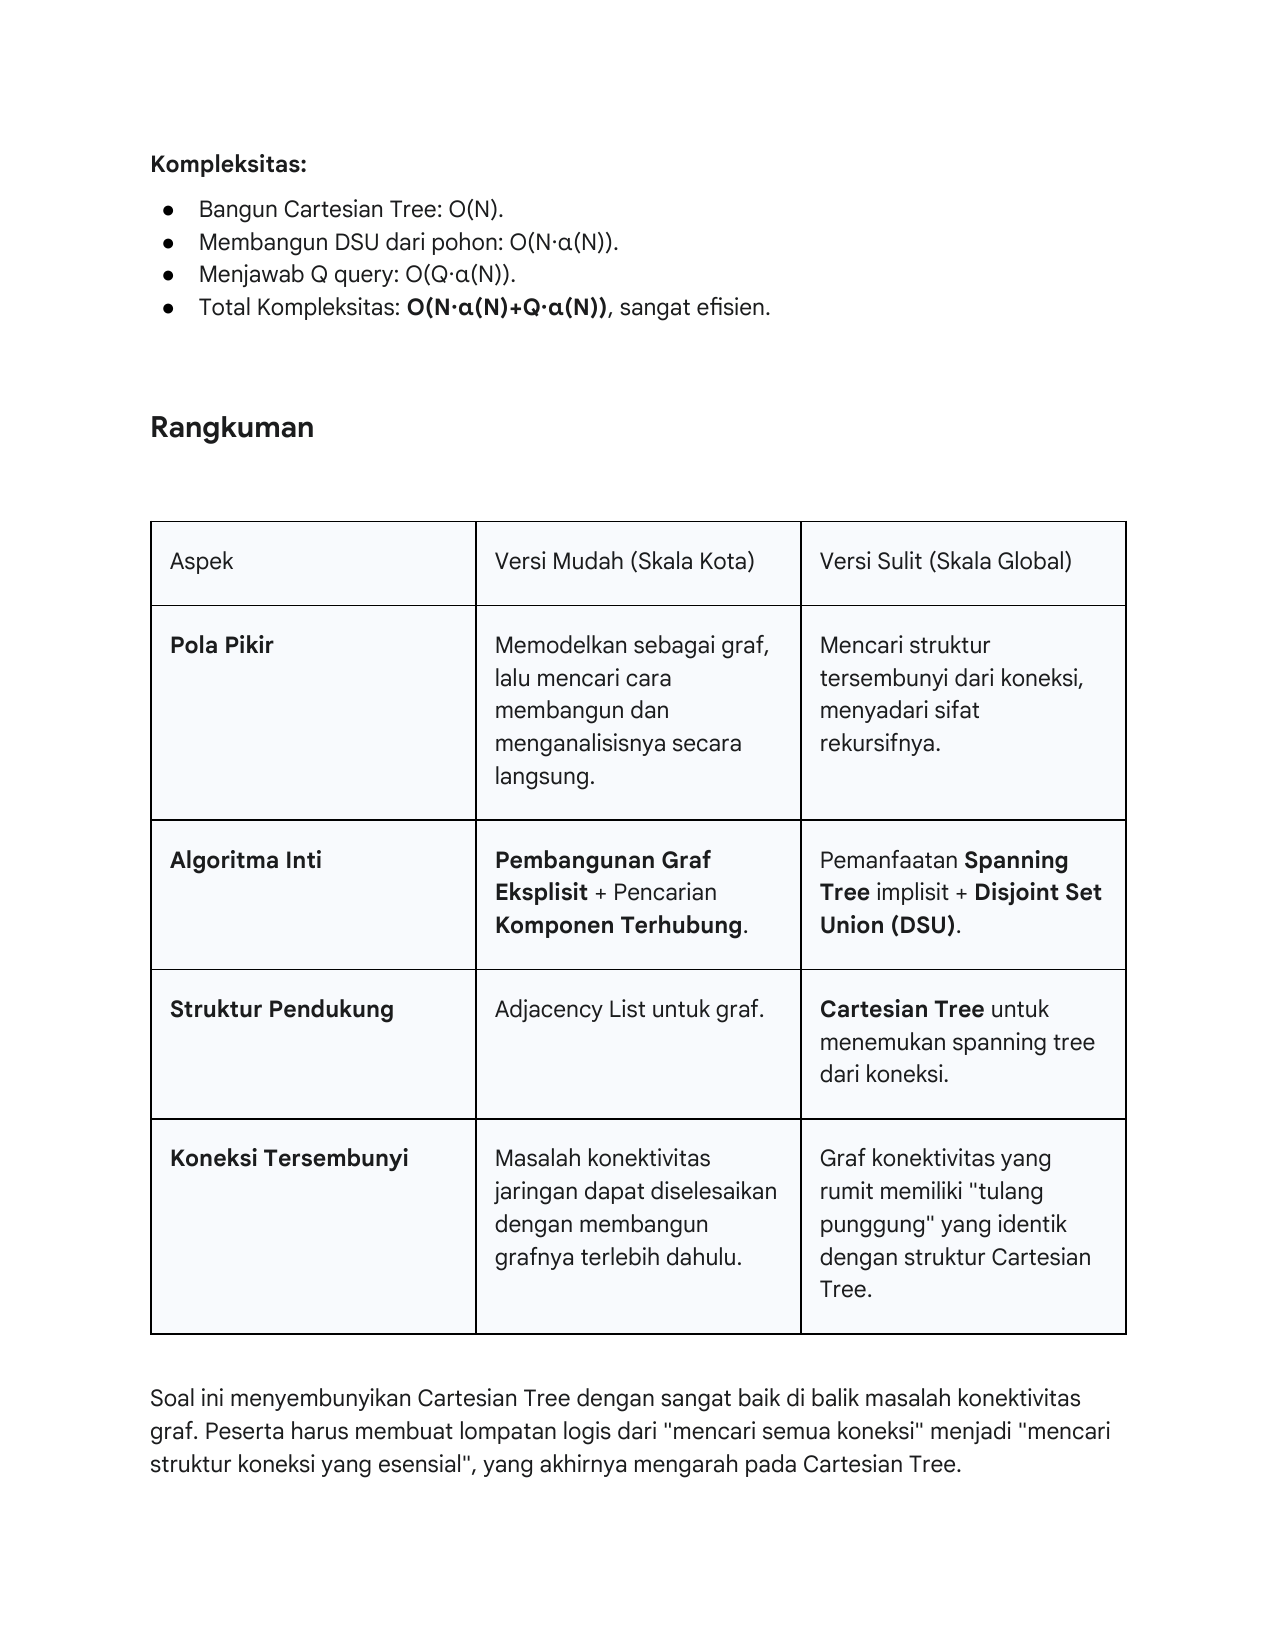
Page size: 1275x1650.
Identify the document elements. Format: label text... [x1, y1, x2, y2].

table_cell Pemanfaatan Spanning Tree implisit + Disjoint Set Union (DSU). [802, 821, 1125, 969]
table_cell Memodelkan sebagai graf, lalu mencari cara membangun dan menganalisisnya secara langsung. [477, 606, 800, 819]
table_cell Algoritma Inti [152, 821, 475, 969]
table_cell Cartesian Tree untuk menemukan spanning tree dari koneksi. [802, 970, 1125, 1118]
table_cell Graf konektivitas yang rumit memiliki "tulang punggung" yang identik dengan struktur Cartesian Tree. [802, 1120, 1125, 1333]
table_header Versi Sulit (Skala Global) [802, 522, 1125, 604]
table_cell Koneksi Tersembunyi [152, 1120, 475, 1333]
text Soal ini menyembunyikan Cartesian Tree dengan sangat baik di balik masalah konektivitas graf. Peserta harus membuat lompatan logis dari "mencari semua koneksi" menjadi "mencari struktur koneksi yang esensial", yang akhirnya mengarah pada Cartesian Tree. [150, 1384, 1125, 1479]
subtitle Rangkuman [150, 409, 1125, 445]
table_cell Struktur Pendukung [152, 970, 475, 1118]
list Menjawab Q query: O(Q⋅α(N)). [161, 261, 1125, 289]
list Total Kompleksitas: O(N⋅α(N)+Q⋅α(N)), sangat efisien. [161, 293, 1125, 322]
table_cell Pola Pikir [152, 606, 475, 819]
table_cell Masalah konektivitas jaringan dapat diselesaikan dengan membangun grafnya terlebih dahulu. [477, 1120, 800, 1333]
table_header Aspek [152, 522, 475, 604]
table_cell Adjacency List untuk graf. [477, 970, 800, 1118]
list Membangun DSU dari pohon: O(N⋅α(N)). [161, 228, 1125, 257]
text Kompleksitas: [150, 150, 1125, 179]
list Bangun Cartesian Tree: O(N). [161, 195, 1125, 224]
table_cell Mencari struktur tersembunyi dari koneksi, menyadari sifat rekursifnya. [802, 606, 1125, 819]
table_header Versi Mudah (Skala Kota) [477, 522, 800, 604]
table_cell Pembangunan Graf Eksplisit + Pencarian Komponen Terhubung. [477, 821, 800, 969]
